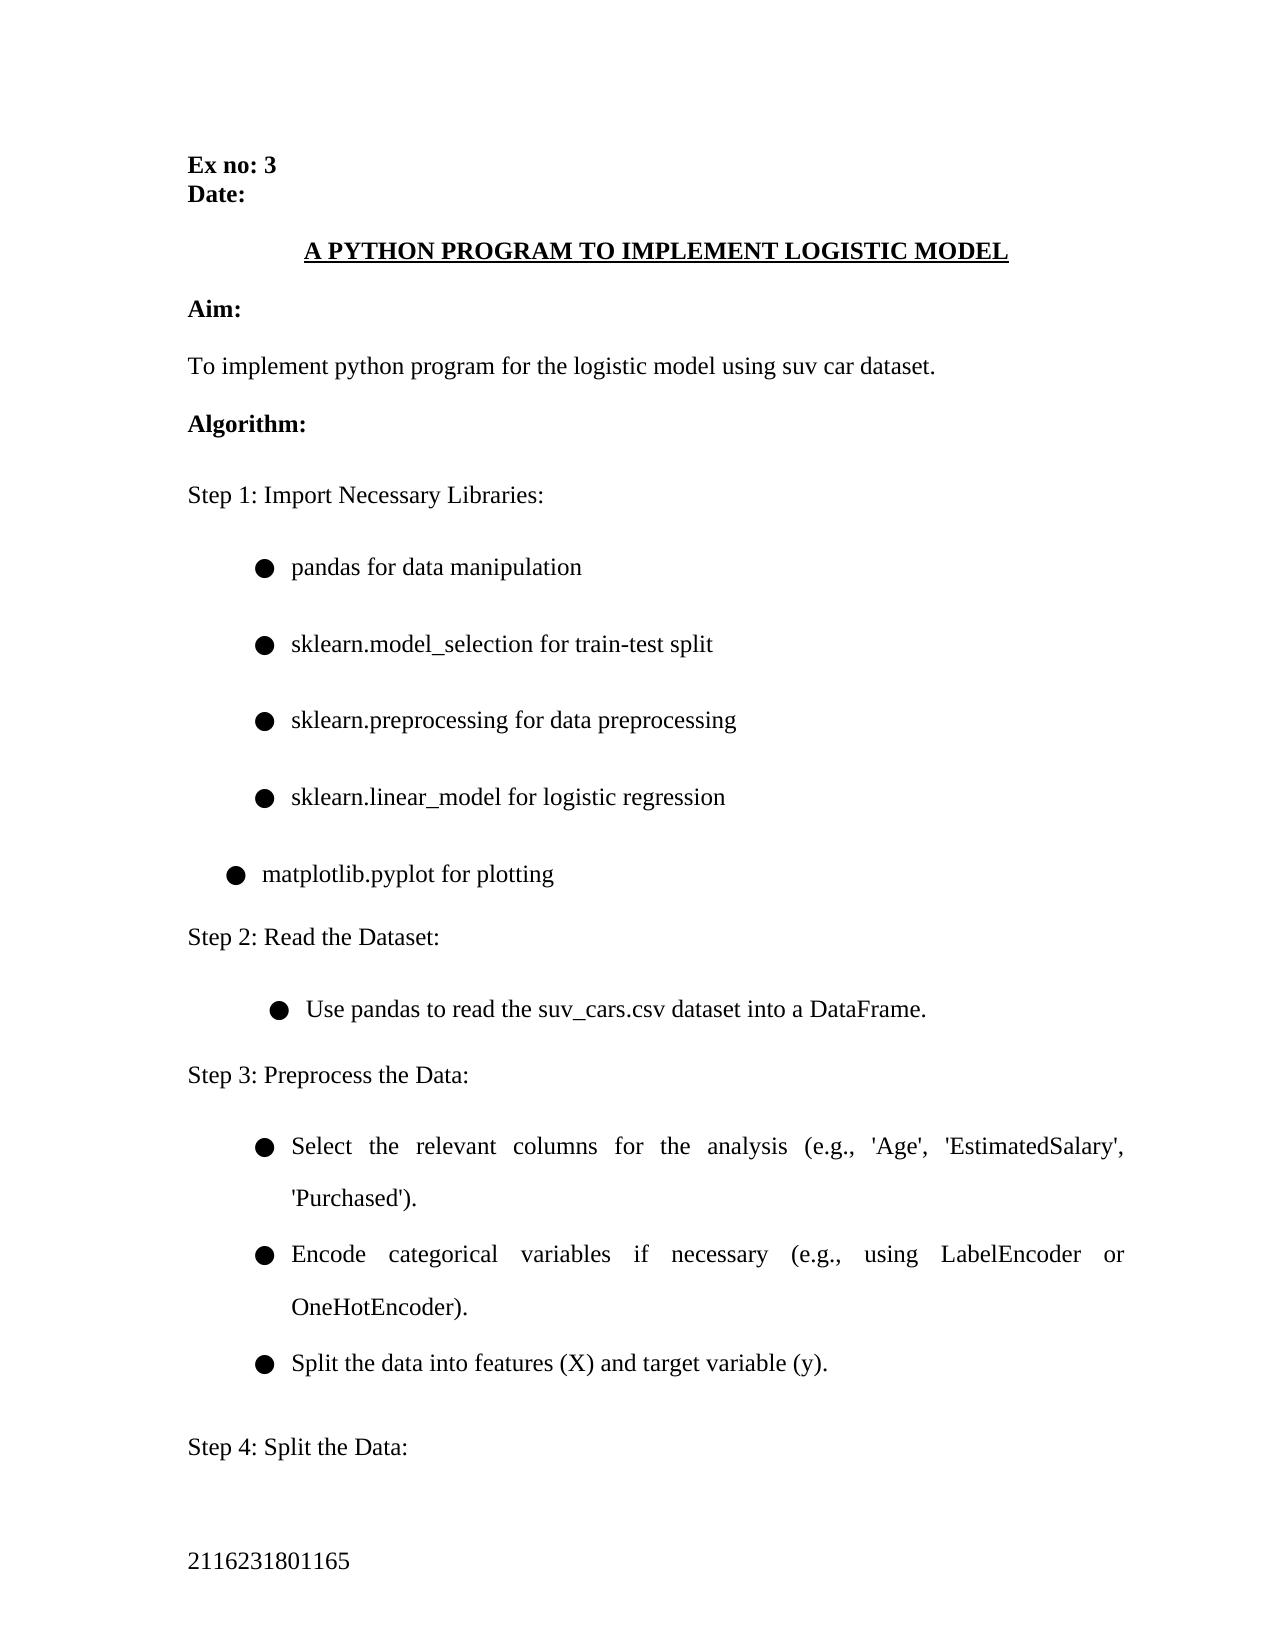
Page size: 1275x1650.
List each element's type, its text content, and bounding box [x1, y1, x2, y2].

text Step 3: Preprocess the Data: [187, 1060, 1125, 1088]
list sklearn.preprocessing for data preprocessing [254, 692, 1125, 743]
list matplotlib.pyplot for plotting [225, 846, 1125, 897]
list sklearn.model_selection for train-test split [254, 615, 1125, 666]
list Use pandas to read the suv_cars.csv dataset into a DataFrame. [268, 980, 1125, 1031]
list sklearn.linear_model for logistic regression [254, 769, 1125, 820]
text Date: [187, 179, 1125, 207]
list Encode categorical variables if necessary (e.g., using LabelEncoder or OneHotEncoder). [254, 1226, 1125, 1320]
text Step 4: Split the Data: [187, 1432, 1125, 1461]
text Aim: [187, 294, 1125, 322]
text Ex no: 3 [187, 150, 1125, 179]
text Algorithm: [187, 409, 1125, 437]
list Select the relevant columns for the analysis (e.g., 'Age', 'EstimatedSalary', 'Purchased'). [254, 1117, 1125, 1212]
list pandas for data manipulation [254, 538, 1125, 589]
text A PYTHON PROGRAM TO IMPLEMENT LOGISTIC MODEL [187, 236, 1125, 265]
text Step 2: Read the Dataset: [187, 922, 1125, 951]
list Split the data into features (X) and target variable (y). [254, 1335, 1125, 1386]
text To implement python program for the logistic model using suv car dataset. [187, 351, 1125, 380]
text Step 1: Import Necessary Libraries: [187, 481, 1125, 509]
